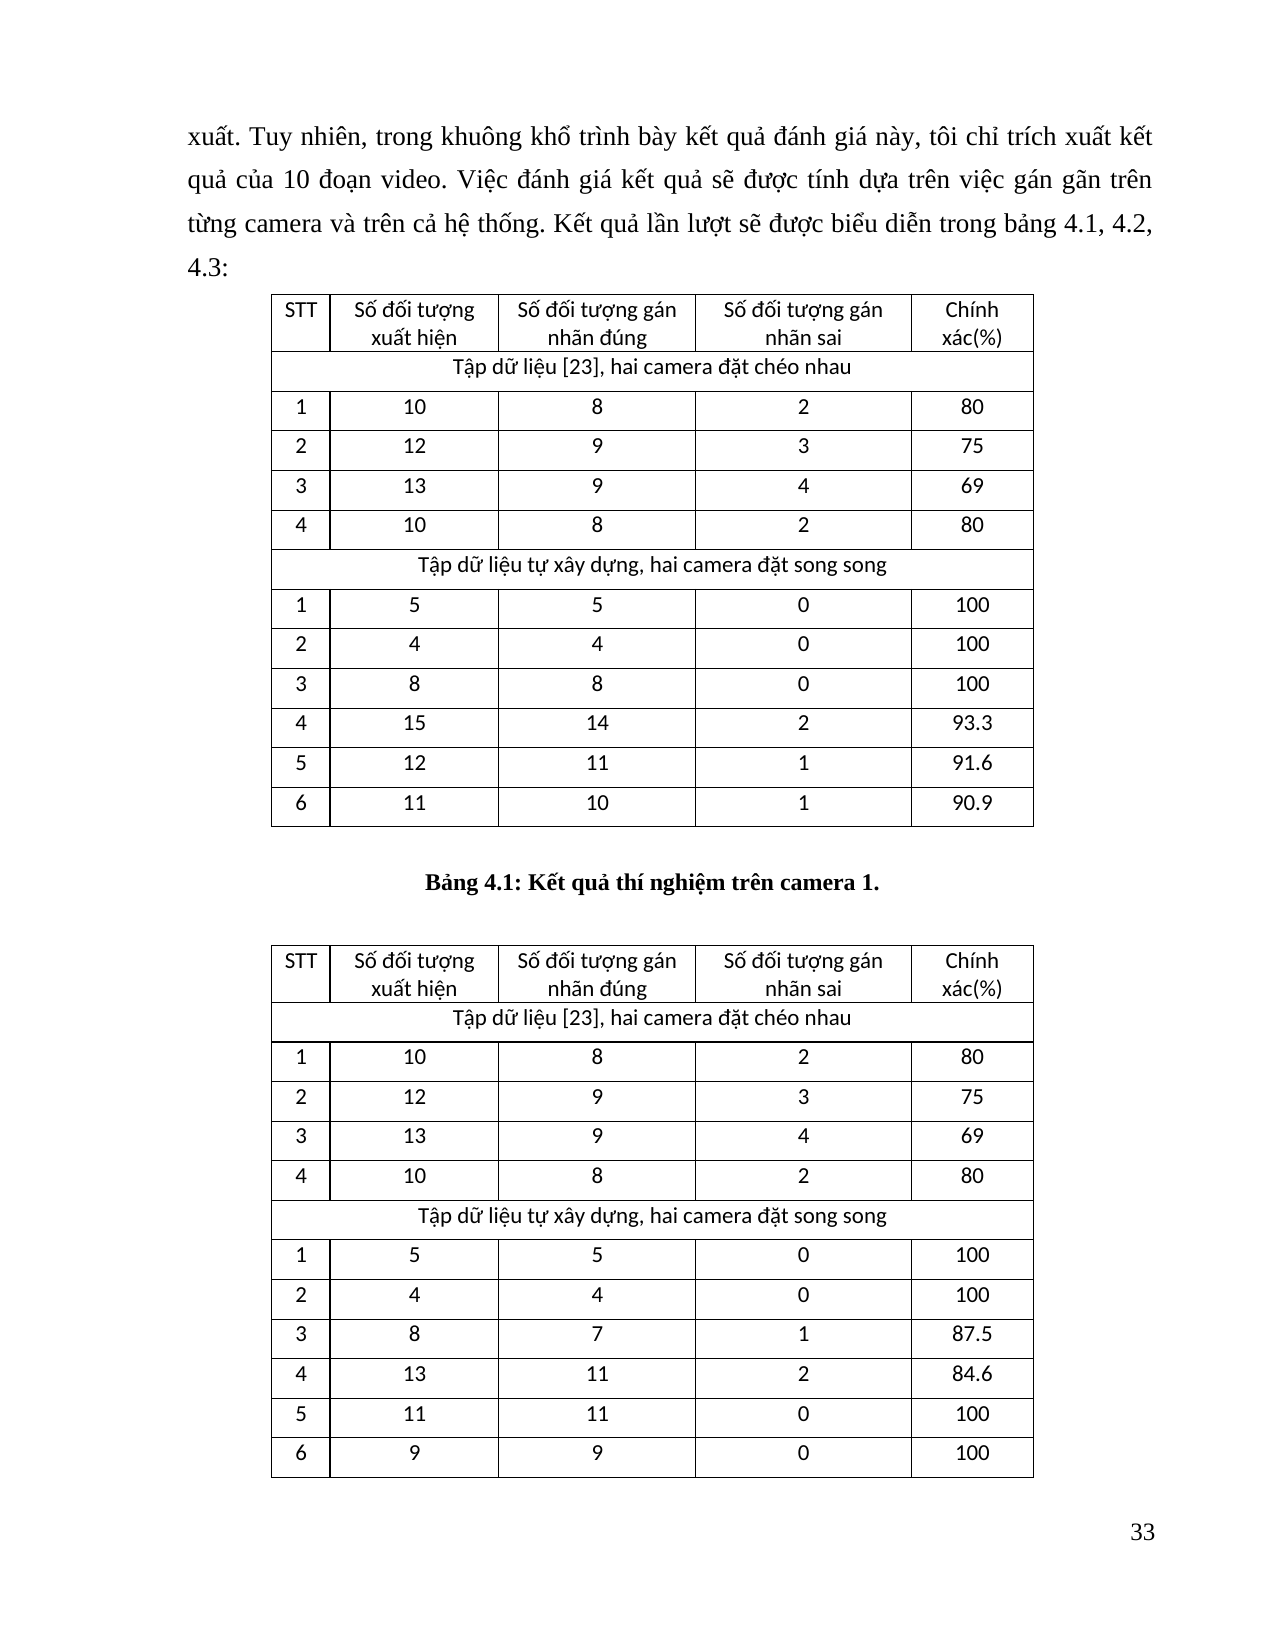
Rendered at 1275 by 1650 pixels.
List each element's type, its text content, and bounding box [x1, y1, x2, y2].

table_cell 3 [272, 471, 329, 509]
table_cell Tập dữ liệu [23], hai camera đặt chéo nhau [272, 1003, 1033, 1041]
table_cell 9 [499, 1122, 695, 1160]
table_cell 4 [331, 629, 498, 668]
table_cell 11 [499, 748, 695, 787]
table_header STT [272, 946, 329, 1002]
table_cell 1 [696, 788, 911, 826]
table_cell 5 [331, 590, 498, 628]
table_cell 10 [331, 1043, 498, 1081]
table_header Chính xác(%) [912, 946, 1033, 1002]
table_cell 5 [272, 1399, 329, 1437]
table_cell 8 [331, 1320, 498, 1358]
table_cell 8 [499, 669, 695, 707]
table_cell 100 [912, 1399, 1033, 1437]
table_cell 84.6 [912, 1359, 1033, 1398]
table_cell 69 [912, 471, 1033, 509]
table_cell 4 [499, 629, 695, 668]
table_cell 100 [912, 590, 1033, 628]
table_cell 2 [696, 1043, 911, 1081]
table_cell 2 [696, 709, 911, 747]
table_cell 3 [272, 1320, 329, 1358]
table_cell 4 [499, 1280, 695, 1318]
table_cell 11 [499, 1359, 695, 1398]
table_cell 90.9 [912, 788, 1033, 826]
table_cell 8 [499, 1043, 695, 1081]
table_cell 10 [331, 392, 498, 430]
table_cell 0 [696, 1240, 911, 1279]
table_cell 7 [499, 1320, 695, 1358]
table_cell 1 [272, 1240, 329, 1279]
table_header STT [272, 295, 329, 351]
table_cell 91.6 [912, 748, 1033, 787]
table_cell 75 [912, 431, 1033, 470]
table_cell 3 [696, 1082, 911, 1121]
table_cell 1 [696, 748, 911, 787]
table_cell 4 [696, 1122, 911, 1160]
table_cell 2 [696, 1359, 911, 1398]
table_cell 13 [331, 471, 498, 509]
table_cell 5 [331, 1240, 498, 1279]
table_cell 0 [696, 629, 911, 668]
table_cell 0 [696, 669, 911, 707]
table_cell 4 [331, 1280, 498, 1318]
table_cell 80 [912, 1161, 1033, 1200]
table_header Số đối tượng xuất hiện [331, 295, 498, 351]
table_cell 11 [499, 1399, 695, 1437]
table_header Số đối tượng xuất hiện [331, 946, 498, 1002]
table_cell 4 [272, 709, 329, 747]
table_cell 0 [696, 1280, 911, 1318]
text Bảng 4.1: Kết quả thí nghiệm trên camera 1. [150, 867, 1155, 895]
table_cell 2 [696, 511, 911, 549]
table_cell 15 [331, 709, 498, 747]
table_cell Tập dữ liệu [23], hai camera đặt chéo nhau [272, 352, 1033, 391]
table_cell 4 [272, 1359, 329, 1398]
table_cell 10 [331, 1161, 498, 1200]
table_cell 2 [272, 629, 329, 668]
table_cell 5 [499, 590, 695, 628]
table_cell 0 [696, 590, 911, 628]
table_cell 9 [499, 1438, 695, 1477]
table_cell 100 [912, 629, 1033, 668]
table_cell 9 [331, 1438, 498, 1477]
table_cell 80 [912, 392, 1033, 430]
table_cell 4 [696, 471, 911, 509]
table_cell 3 [272, 669, 329, 707]
table_cell 100 [912, 1438, 1033, 1477]
table_header Số đối tượng gán nhãn đúng [499, 946, 695, 1002]
table_cell 4 [272, 511, 329, 549]
table_cell 80 [912, 1043, 1033, 1081]
table_cell 5 [499, 1240, 695, 1279]
table_cell 12 [331, 748, 498, 787]
table_cell 8 [331, 669, 498, 707]
table_cell 13 [331, 1359, 498, 1398]
table_cell 6 [272, 1438, 329, 1477]
table_cell 100 [912, 669, 1033, 707]
table_cell 8 [499, 392, 695, 430]
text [187, 120, 1155, 282]
table_cell 2 [272, 1280, 329, 1318]
table_cell 93.3 [912, 709, 1033, 747]
table_cell 1 [272, 590, 329, 628]
table_cell 2 [696, 392, 911, 430]
table_cell 14 [499, 709, 695, 747]
table_cell 12 [331, 1082, 498, 1121]
table_header Chính xác(%) [912, 295, 1033, 351]
table_cell 87.5 [912, 1320, 1033, 1358]
table_cell 69 [912, 1122, 1033, 1160]
table_cell 80 [912, 511, 1033, 549]
table_header Số đối tượng gán nhãn sai [696, 295, 911, 351]
table_cell 9 [499, 431, 695, 470]
table_cell 4 [272, 1161, 329, 1200]
table_cell 1 [272, 1043, 329, 1081]
table_cell 8 [499, 1161, 695, 1200]
table_cell 5 [272, 748, 329, 787]
table_header Số đối tượng gán nhãn đúng [499, 295, 695, 351]
table_cell 11 [331, 788, 498, 826]
table_cell 0 [696, 1399, 911, 1437]
table_cell 12 [331, 431, 498, 470]
table_cell Tập dữ liệu tự xây dựng, hai camera đặt song song [272, 1201, 1033, 1239]
table_cell 100 [912, 1240, 1033, 1279]
table_cell 2 [696, 1161, 911, 1200]
table_cell 75 [912, 1082, 1033, 1121]
table_cell 10 [499, 788, 695, 826]
table_cell 9 [499, 471, 695, 509]
table_cell 2 [272, 431, 329, 470]
table_cell Tập dữ liệu tự xây dựng, hai camera đặt song song [272, 550, 1033, 589]
table_cell 3 [696, 431, 911, 470]
table_header Số đối tượng gán nhãn sai [696, 946, 911, 1002]
table_cell 9 [499, 1082, 695, 1121]
table_cell 2 [272, 1082, 329, 1121]
table_cell 6 [272, 788, 329, 826]
table_cell 0 [696, 1438, 911, 1477]
table_cell 13 [331, 1122, 498, 1160]
table_cell 8 [499, 511, 695, 549]
table_cell 3 [272, 1122, 329, 1160]
table_cell 10 [331, 511, 498, 549]
table_cell 1 [272, 392, 329, 430]
table_cell 1 [696, 1320, 911, 1358]
table_cell 11 [331, 1399, 498, 1437]
table_cell 100 [912, 1280, 1033, 1318]
